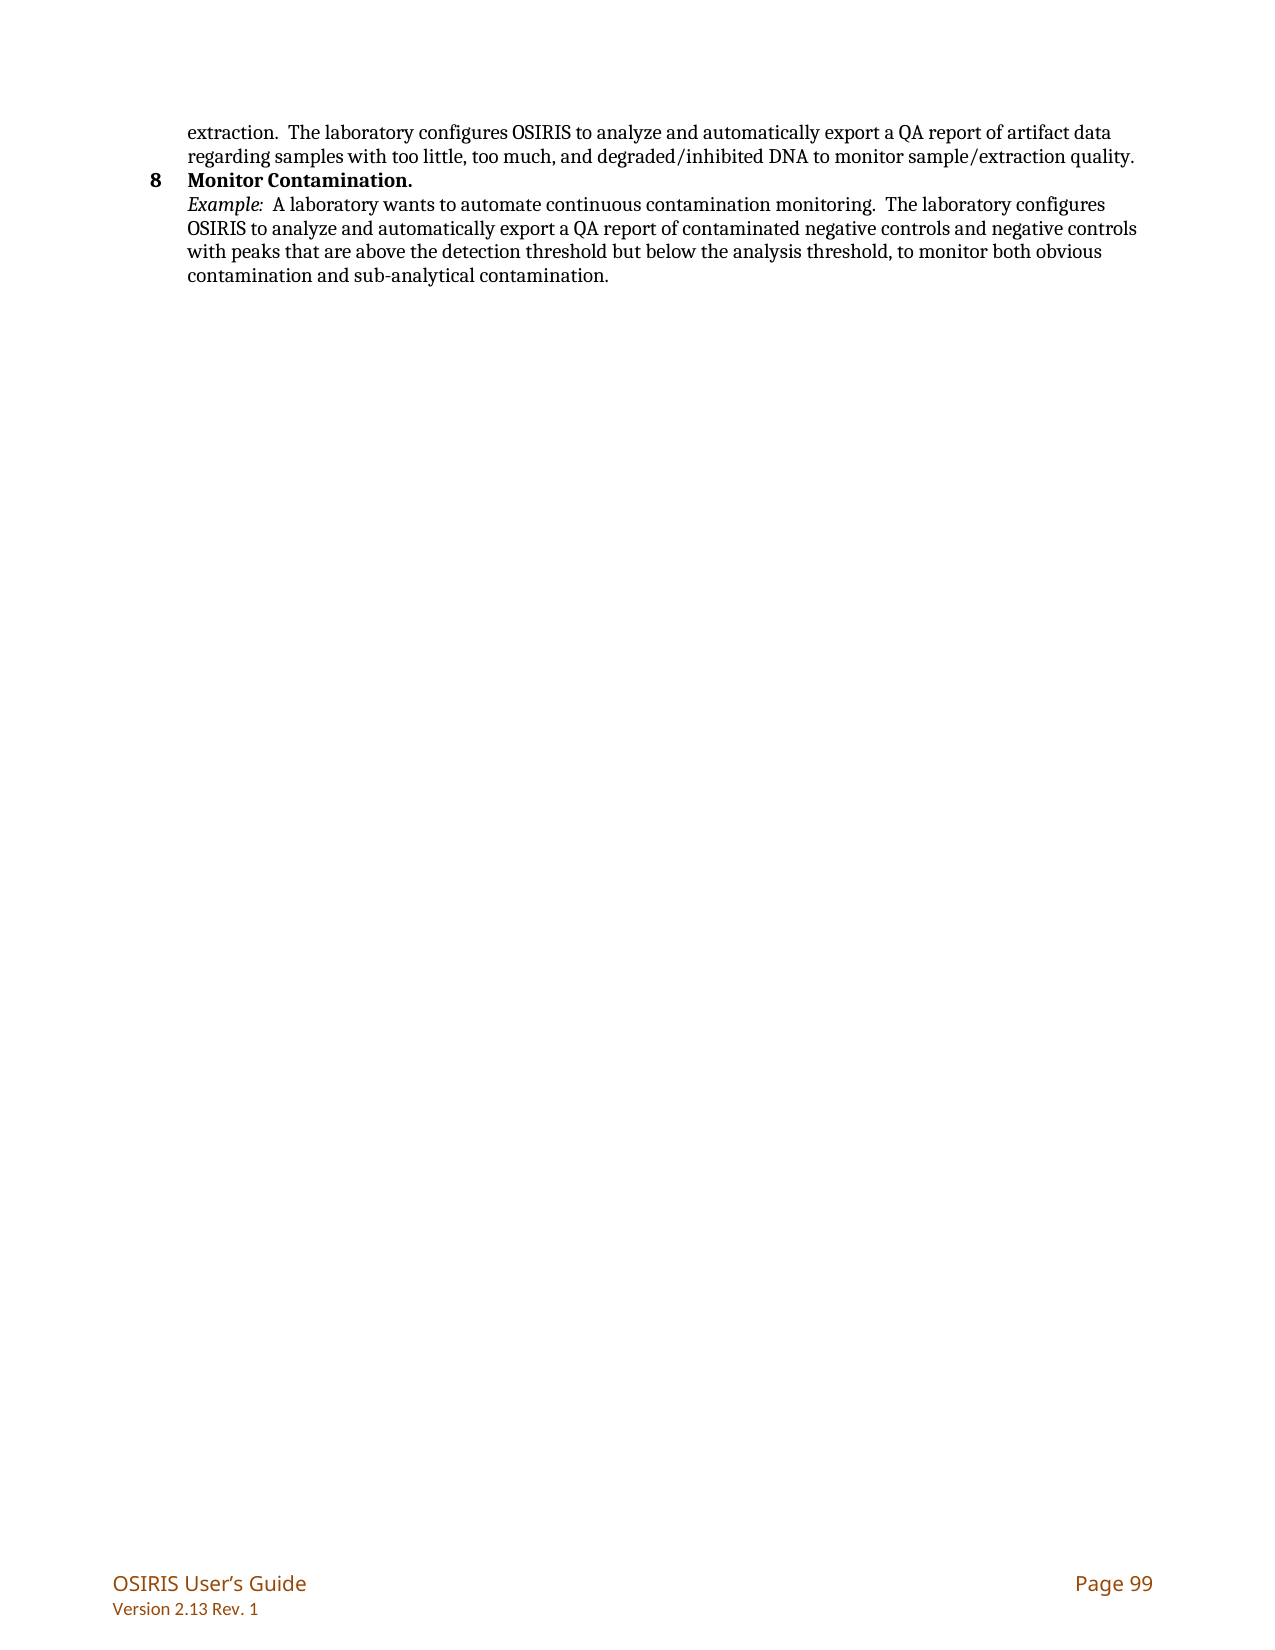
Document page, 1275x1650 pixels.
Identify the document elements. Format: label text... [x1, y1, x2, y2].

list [150, 120, 1162, 168]
list Monitor Contamination. Example: A laboratory wants to automate continuous contamination monitoring. The laboratory configures OSIRIS to analyze and automatically export a QA report of contaminated negative controls and negative controls with peaks that are above the detection threshold but below the analysis threshold, to monitor both obvious contamination and sub-analytical contamination. [150, 168, 1162, 288]
